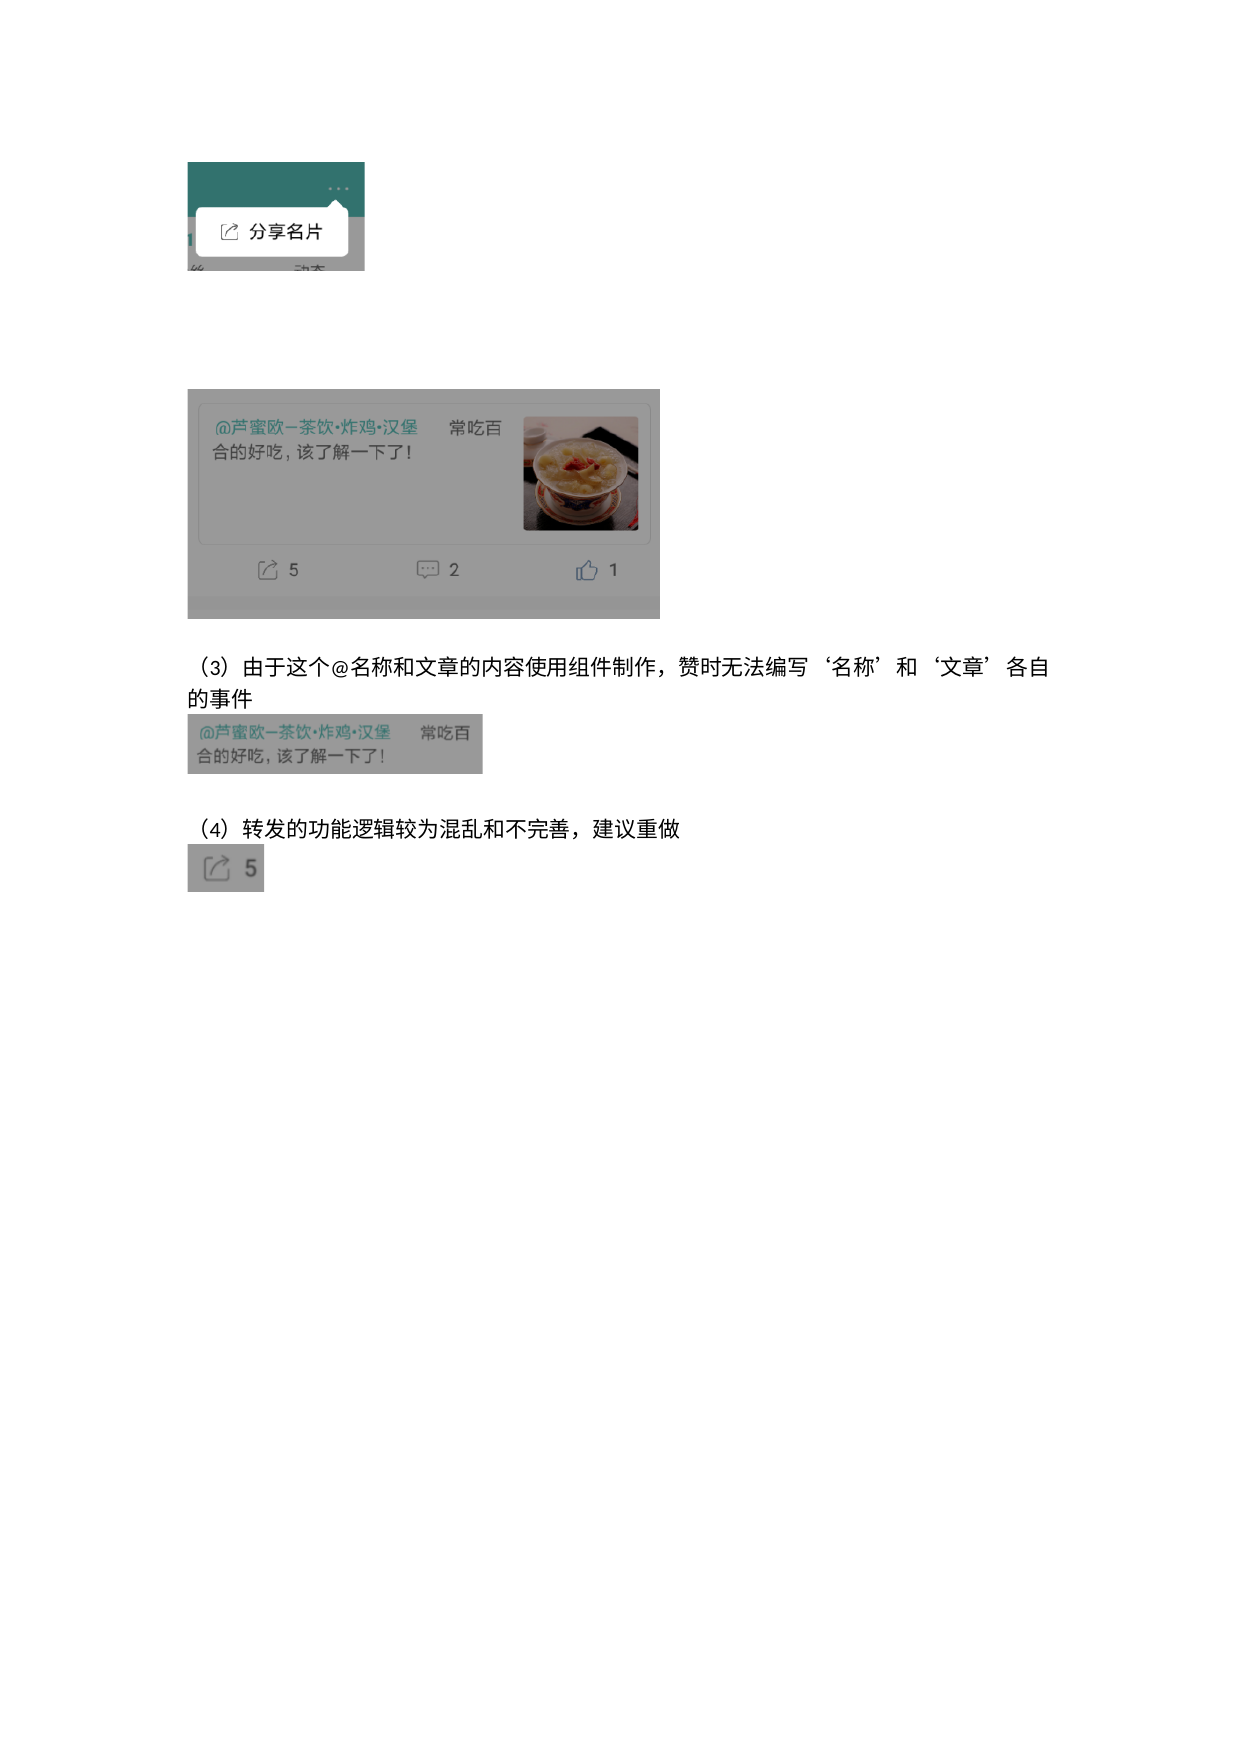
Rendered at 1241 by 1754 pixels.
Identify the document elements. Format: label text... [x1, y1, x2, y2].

picture [187, 714, 483, 774]
list 由于这个@名称和文章的内容使用组件制作，赞时无法编写‘名称’和‘文章’各自的事件 [187, 649, 1053, 714]
picture [187, 844, 265, 892]
picture [187, 162, 365, 271]
picture [187, 389, 660, 619]
list （4）转发的功能逻辑较为混乱和不完善，建议重做 [187, 812, 1053, 844]
